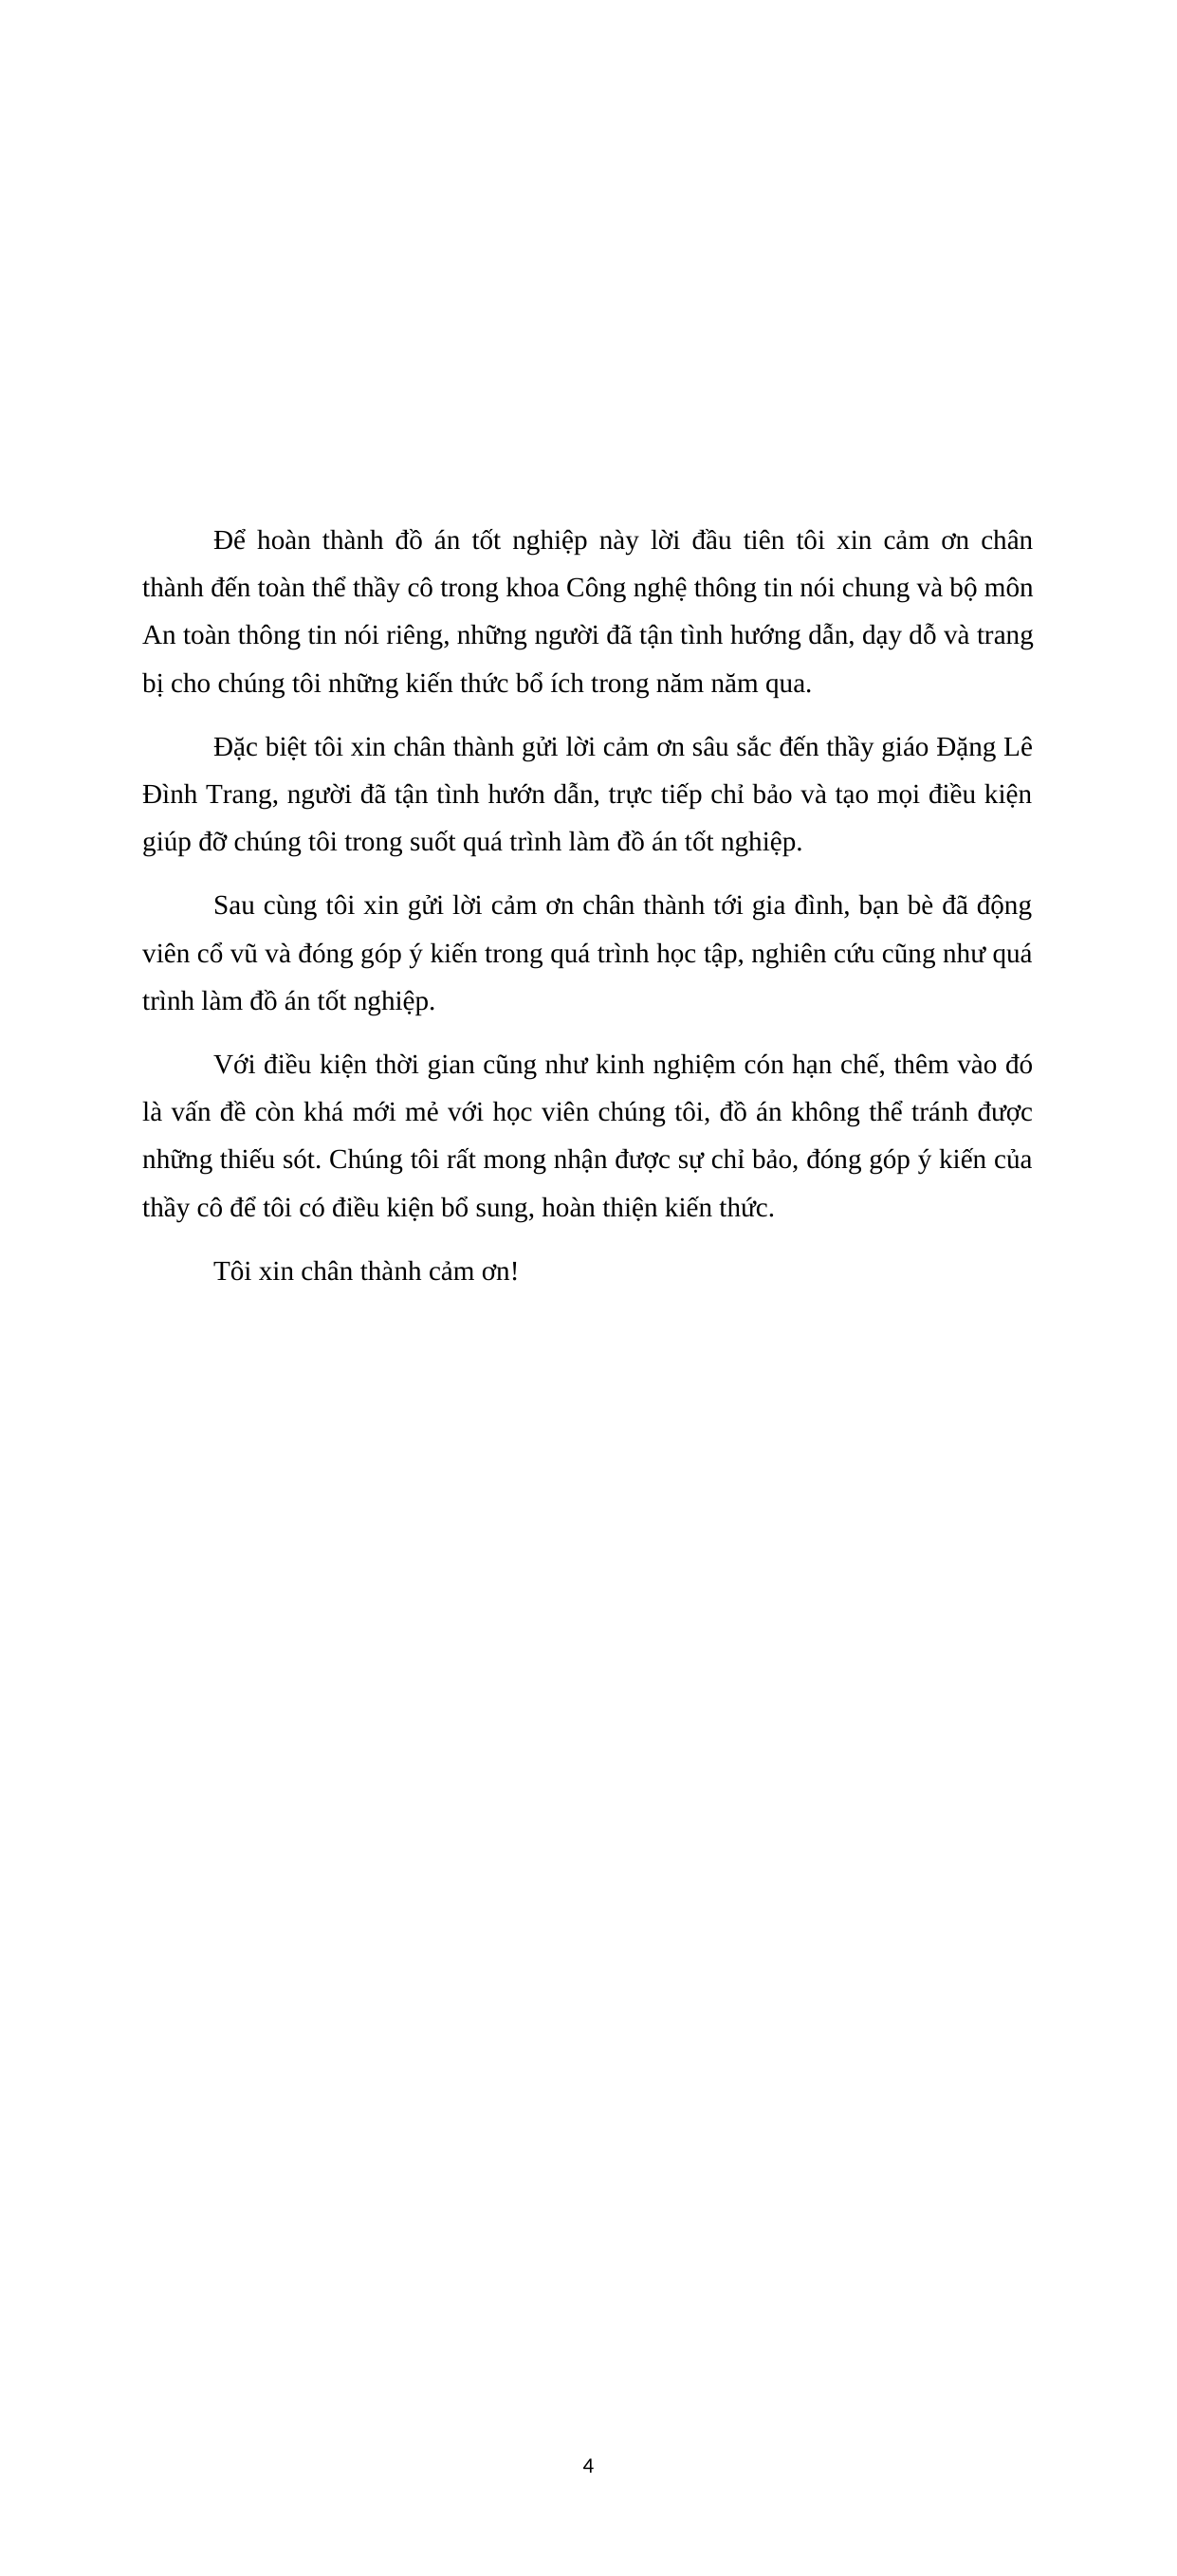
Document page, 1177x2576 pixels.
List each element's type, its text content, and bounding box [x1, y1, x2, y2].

text Tôi xin chân thành cảm ơn! [142, 1254, 1034, 1286]
text Để hoàn thành đồ án tốt nghiệp này lời đầu tiên tôi xin cảm ơn chân thành đến toàn thể thầy cô trong khoa Công nghệ thông tin nói chung và bộ môn An toàn thông tin nói riêng, những người đã tận tình hướng dẫn, dạy dỗ và trang bị cho chúng tôi những kiến thức bổ ích trong năm năm qua. [142, 523, 1034, 698]
text Đặc biệt tôi xin chân thành gửi lời cảm ơn sâu sắc đến thầy giáo Đặng Lê Đình Trang, người đã tận tình hướn dẫn, trực tiếp chỉ bảo và tạo mọi điều kiện giúp đỡ chúng tôi trong suốt quá trình làm đồ án tốt nghiệp. [142, 730, 1034, 857]
text Sau cùng tôi xin gửi lời cảm ơn chân thành tới gia đình, bạn bè đã động viên cổ vũ và đóng góp ý kiến trong quá trình học tập, nghiên cứu cũng như quá trình làm đồ án tốt nghiệp. [142, 888, 1034, 1016]
text Với điều kiện thời gian cũng như kinh nghiệm cón hạn chế, thêm vào đó là vấn đề còn khá mới mẻ với học viên chúng tôi, đồ án không thể tránh được những thiếu sót. Chúng tôi rất mong nhận được sự chỉ bảo, đóng góp ý kiến của thầy cô để tôi có điều kiện bổ sung, hoàn thiện kiến thức. [142, 1048, 1034, 1222]
